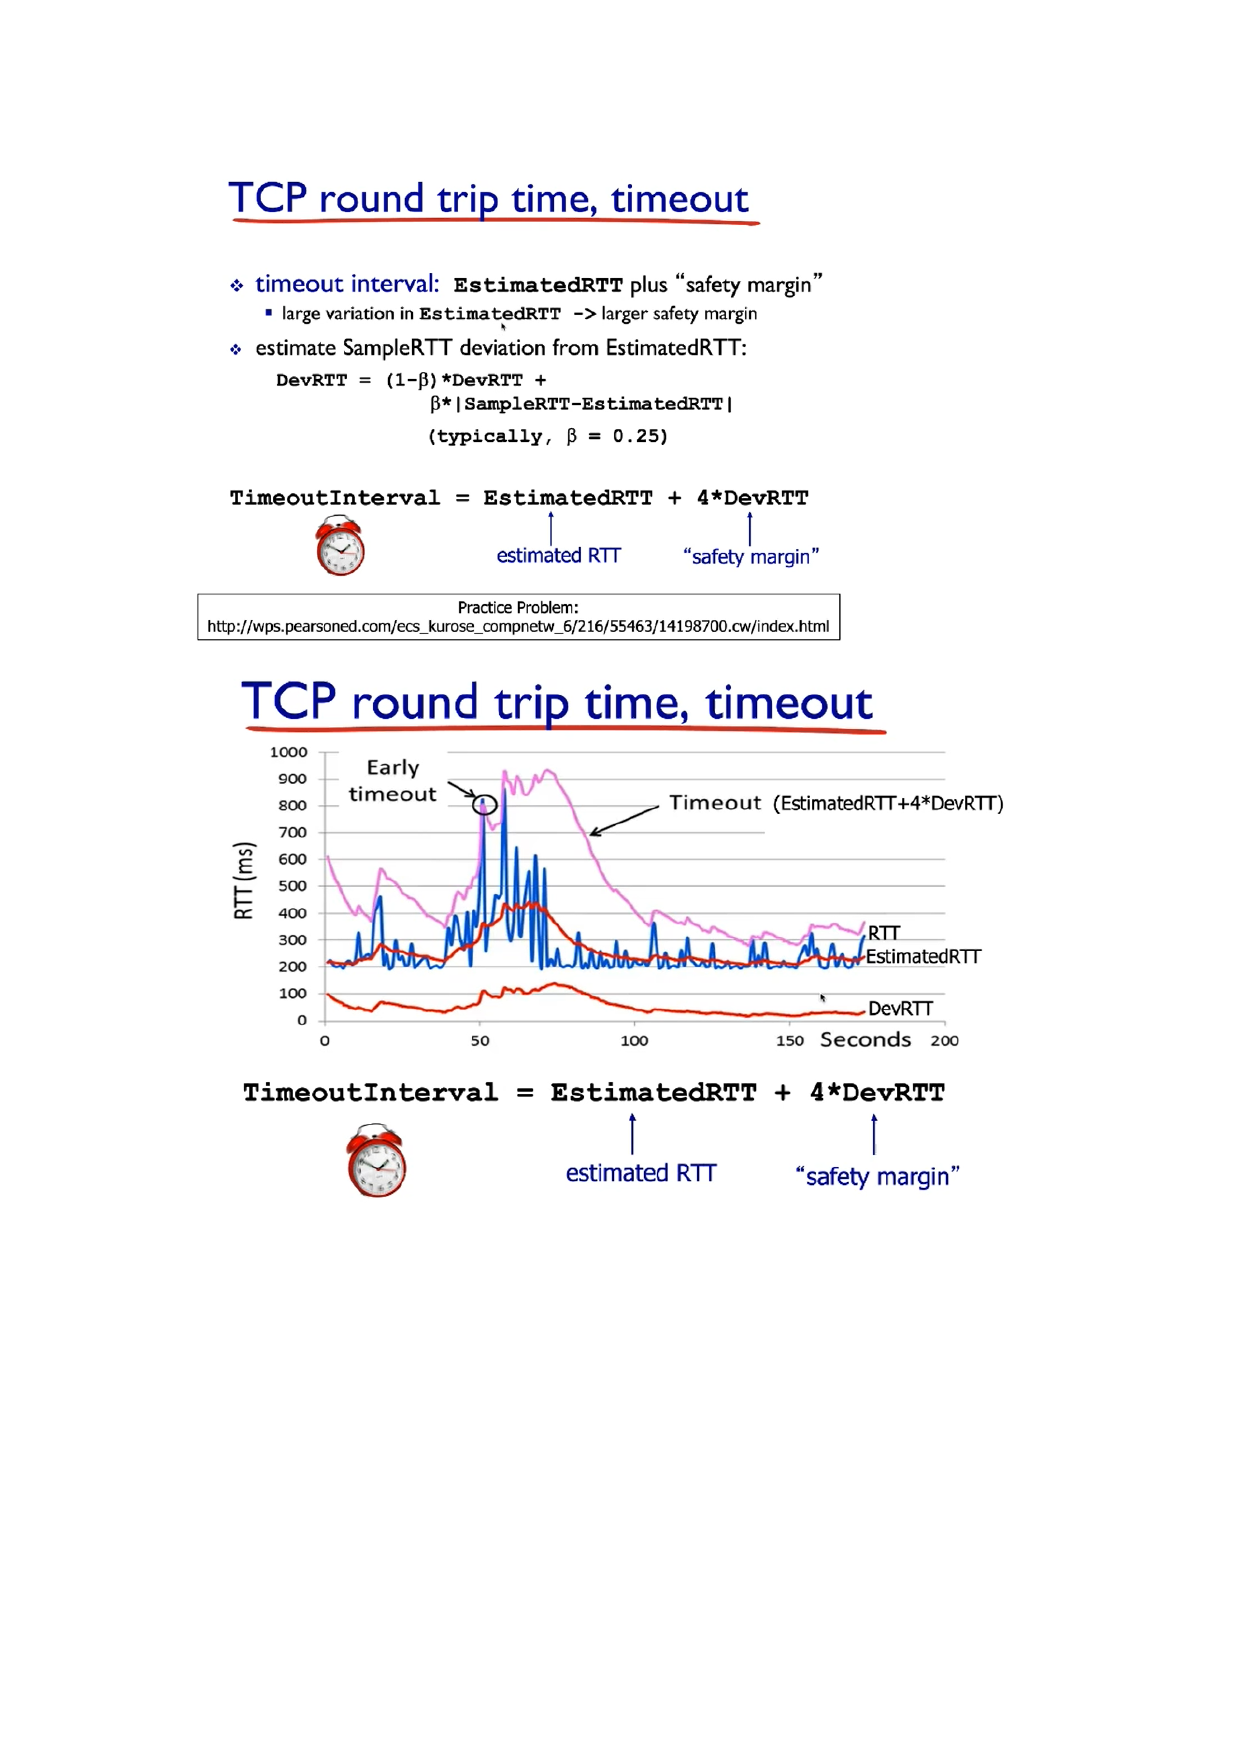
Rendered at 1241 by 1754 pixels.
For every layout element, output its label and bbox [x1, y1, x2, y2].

picture [187, 162, 869, 647]
picture [187, 651, 1029, 1225]
